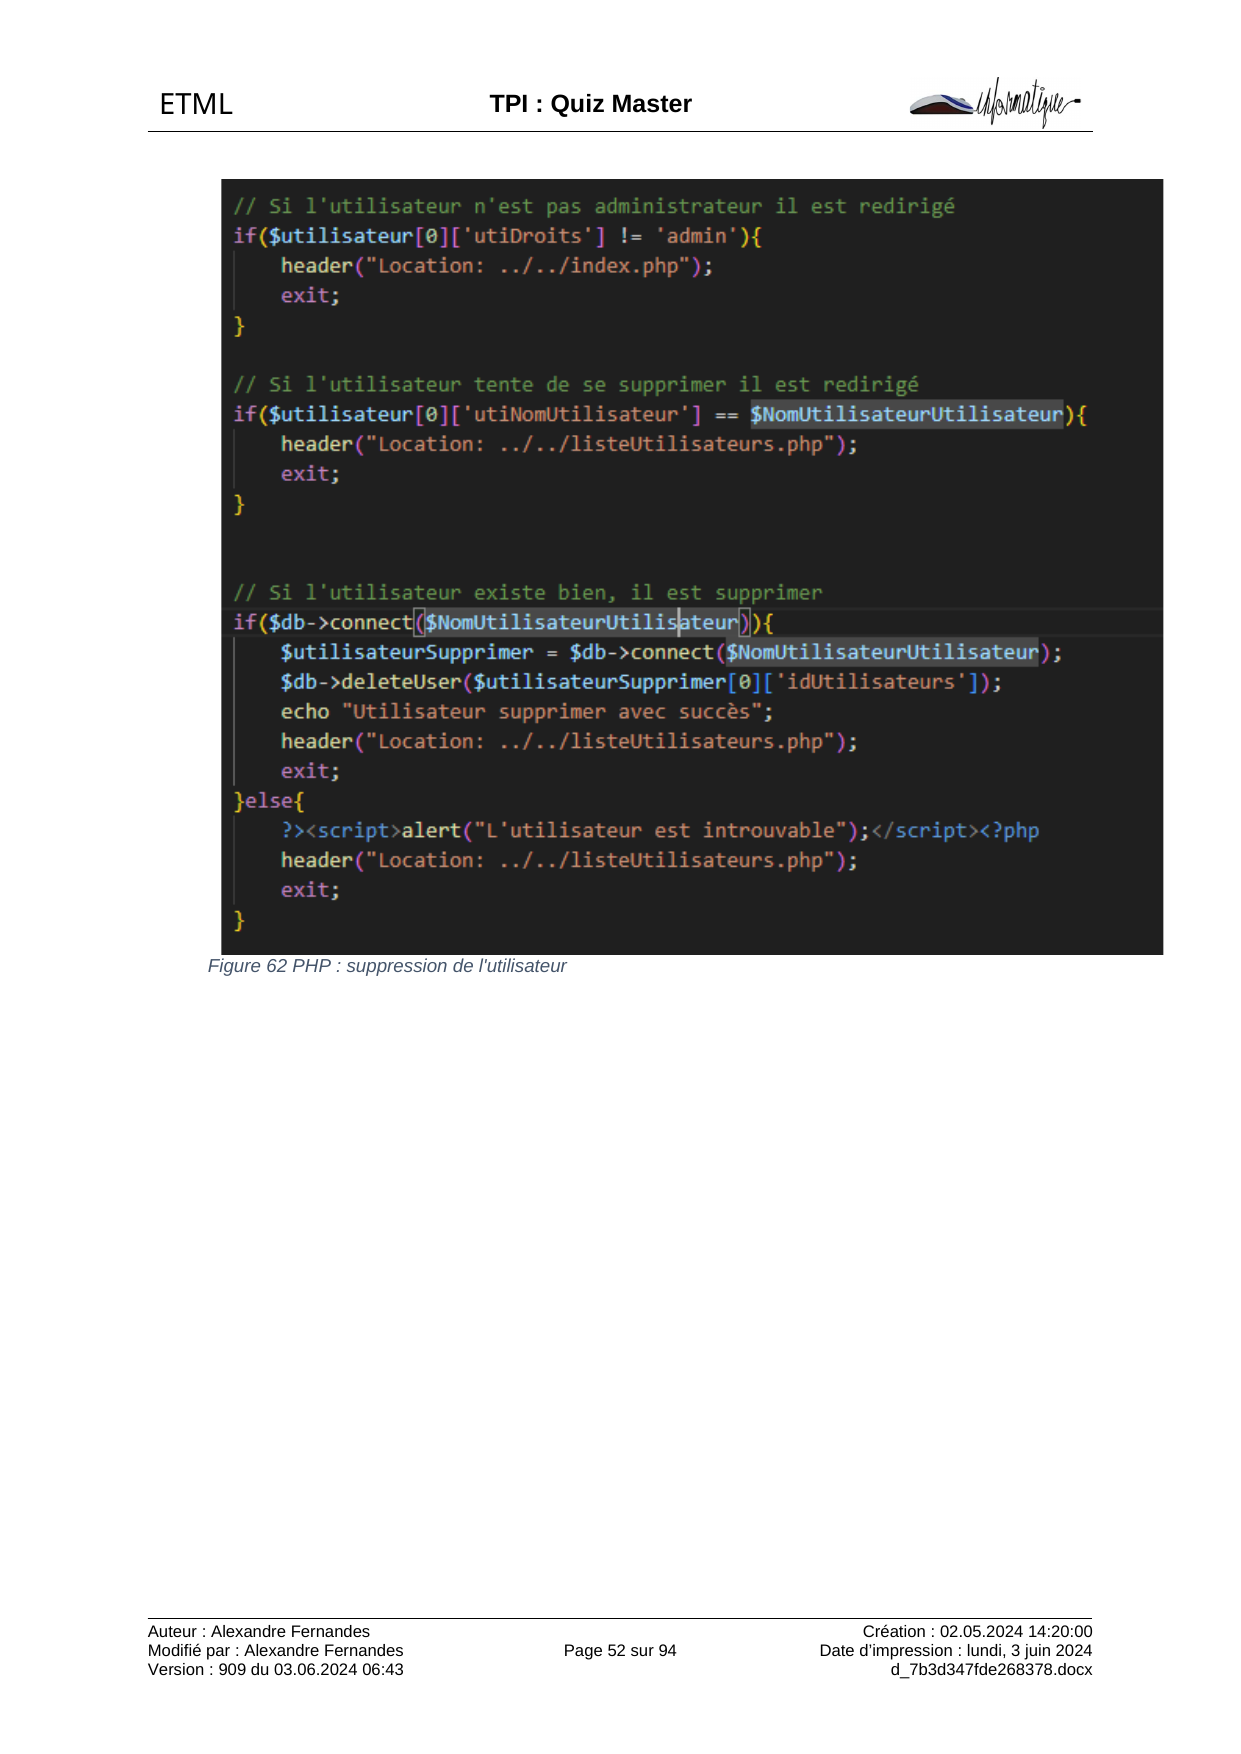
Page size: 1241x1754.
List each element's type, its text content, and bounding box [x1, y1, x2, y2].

picture [909, 77, 1082, 129]
picture [221, 179, 1164, 955]
text Figure 62 PHP : suppression de l'utilisateur [148, 955, 1092, 976]
